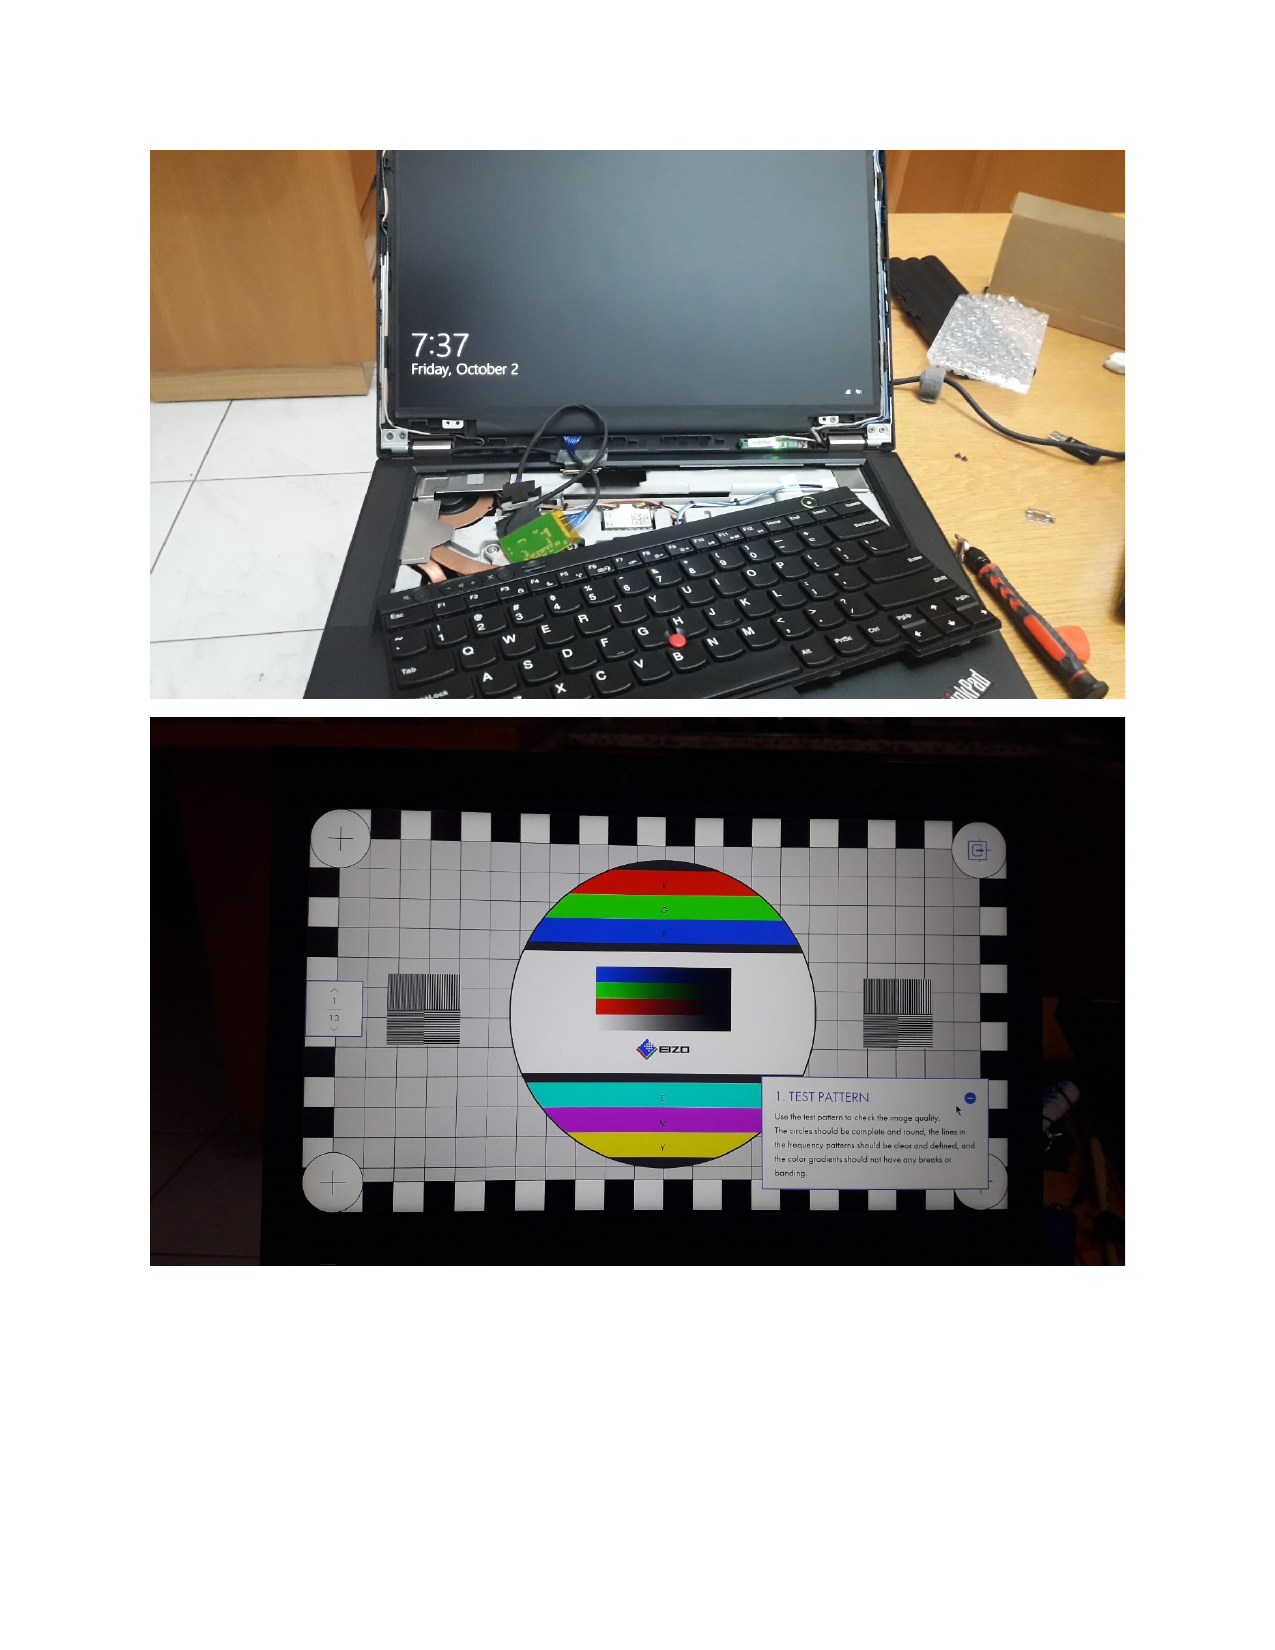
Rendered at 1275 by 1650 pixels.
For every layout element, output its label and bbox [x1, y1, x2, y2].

picture [150, 150, 1125, 699]
picture [150, 717, 1125, 1266]
